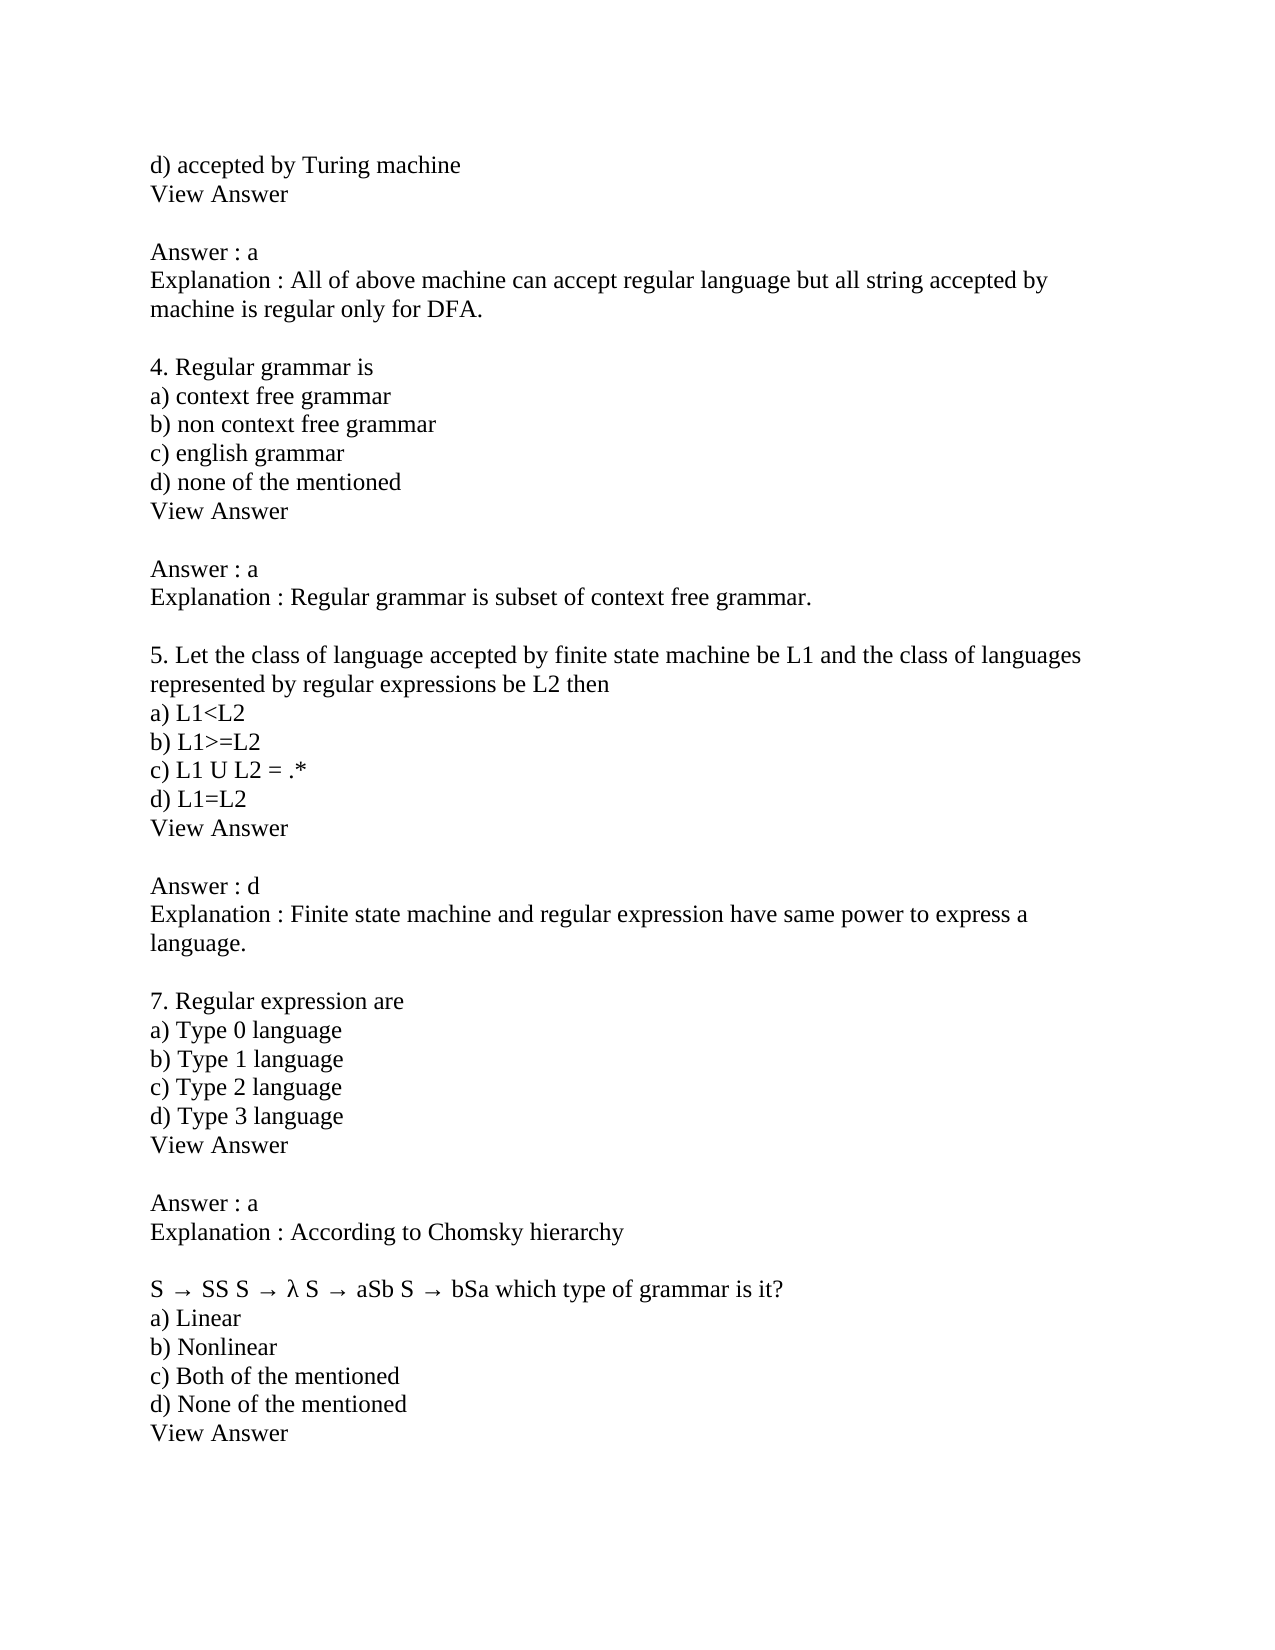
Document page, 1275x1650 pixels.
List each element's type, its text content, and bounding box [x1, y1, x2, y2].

text Answer : d Explanation : Finite state machine and regular expression have same power to express a language. [150, 871, 1125, 957]
text Answer : a Explanation : According to Chomsky hierarchy [150, 1188, 1125, 1245]
text 4. Regular grammar is a) context free grammar b) non context free grammar c) english grammar d) none of the mentioned View Answer [150, 352, 1125, 524]
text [150, 150, 1125, 207]
text 7. Regular expression are a) Type 0 language b) Type 1 language c) Type 2 language d) Type 3 language View Answer [150, 986, 1125, 1159]
text S → SS S → λ S → aSb S → bSa which type of grammar is it? a) Linear b) Nonlinear c) Both of the mentioned d) None of the mentioned View Answer [150, 1274, 1125, 1447]
text Answer : a Explanation : Regular grammar is subset of context free grammar. [150, 554, 1125, 611]
text Answer : a Explanation : All of above machine can accept regular language but all string accepted by machine is regular only for DFA. [150, 237, 1125, 323]
text 5. Let the class of language accepted by finite state machine be L1 and the class of languages represented by regular expressions be L2 then a) L1<L2 b) L1>=L2 c) L1 U L2 = .* d) L1=L2 View Answer [150, 640, 1125, 842]
